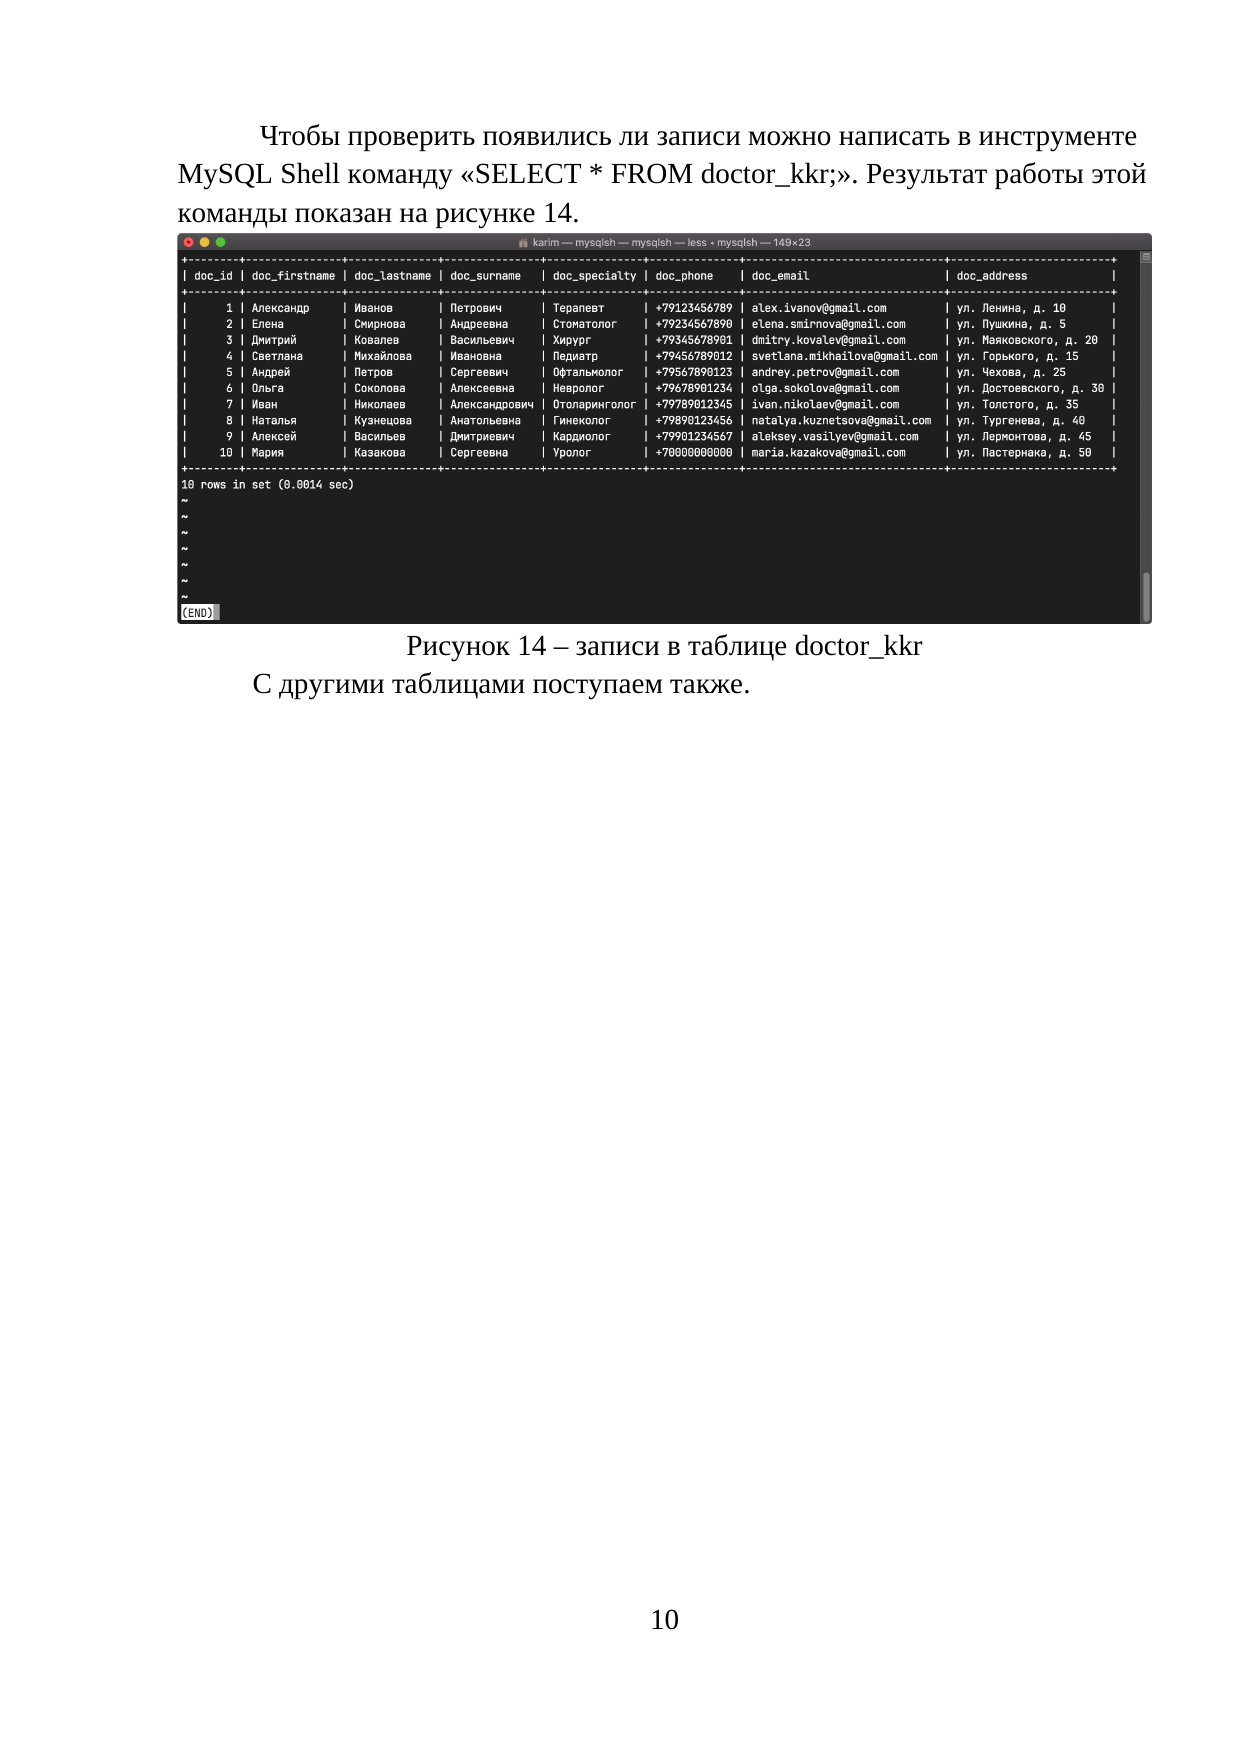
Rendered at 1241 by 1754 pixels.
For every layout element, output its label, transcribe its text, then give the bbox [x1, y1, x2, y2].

text Рисунок 14 – записи в таблице doctor_kkr [177, 628, 1152, 661]
picture [177, 233, 1152, 624]
text Чтобы проверить появились ли записи можно написать в инструменте MySQL Shell команду «SELECT * FROM doctor_kkr;». Результат работы этой команды показан на рисунке 14. [177, 118, 1152, 229]
text С другими таблицами поступаем также. [177, 666, 1152, 700]
